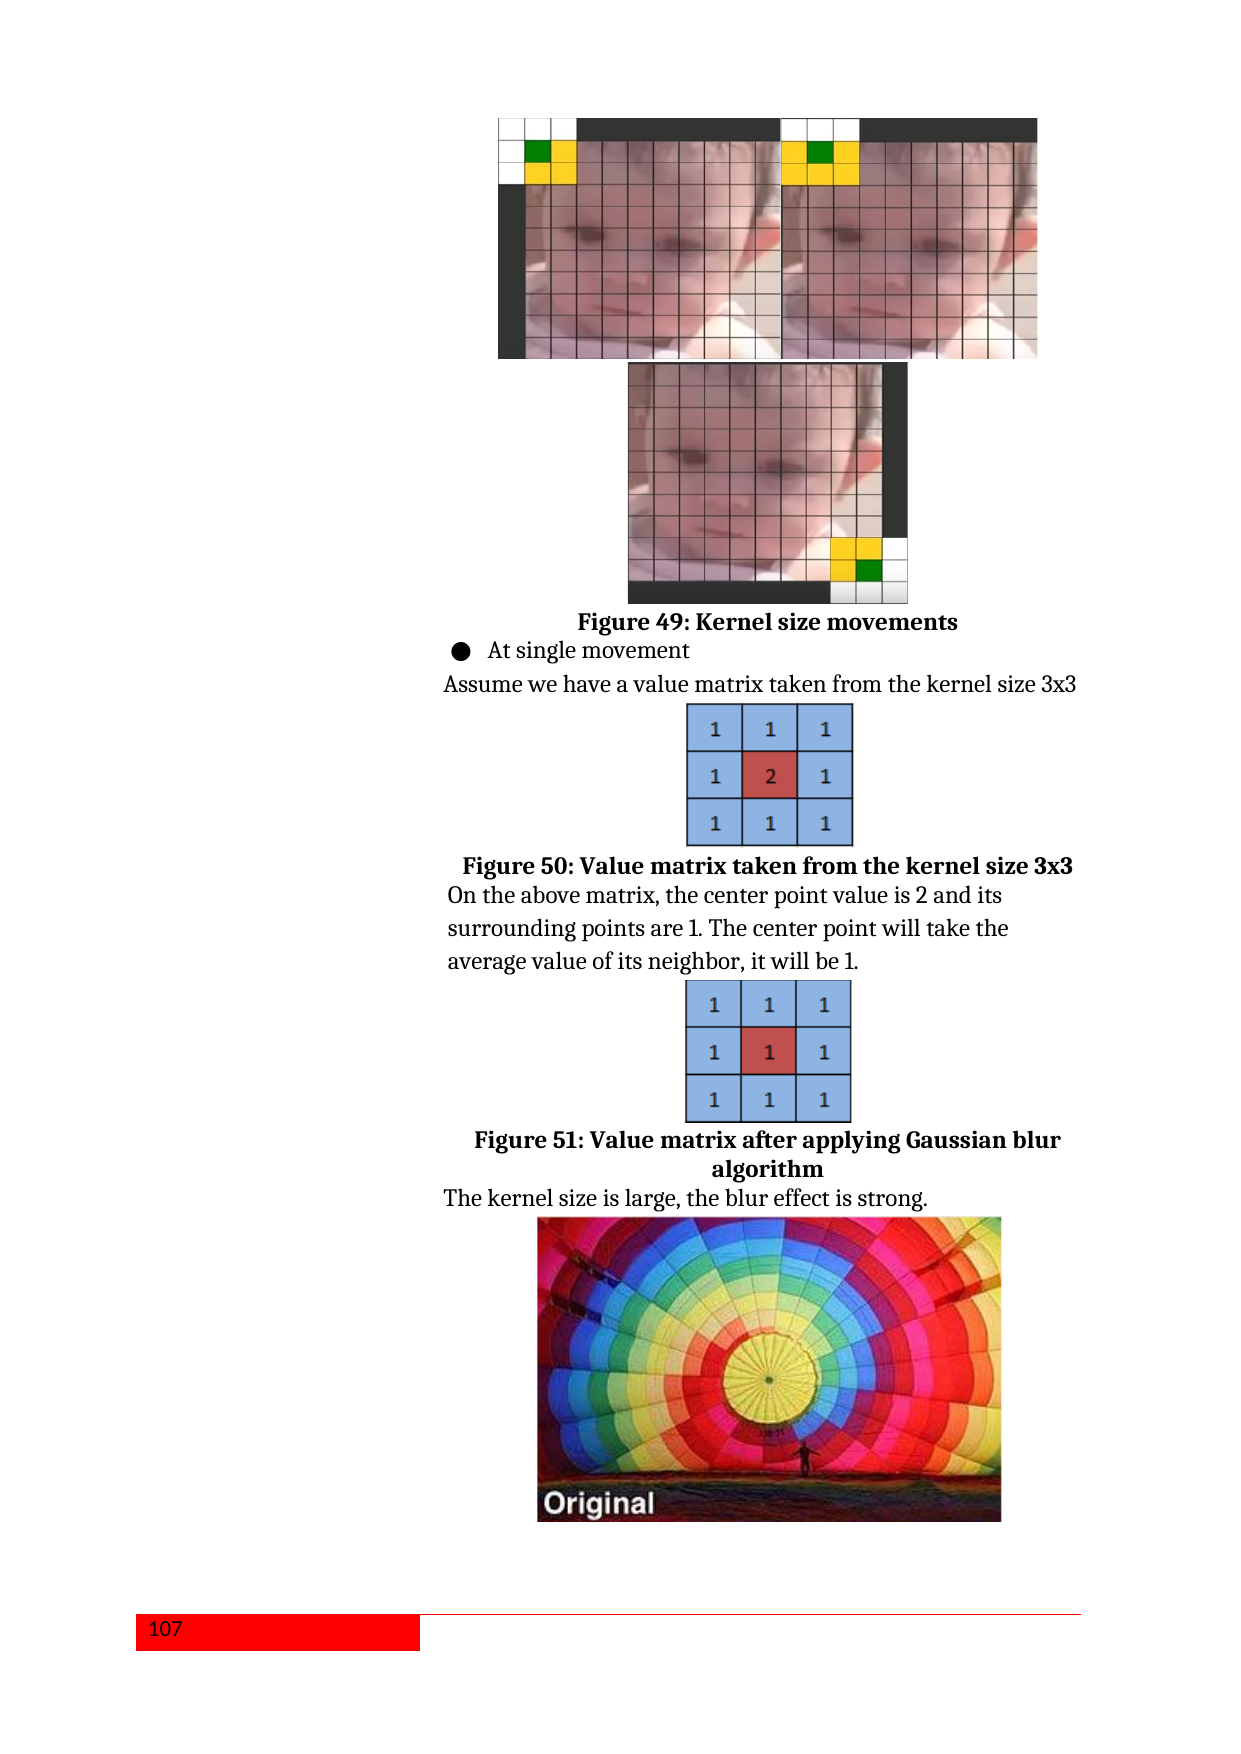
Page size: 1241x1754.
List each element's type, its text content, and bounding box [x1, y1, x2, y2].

list Figure 50: Value matrix taken from the kernel size 3x3 [443, 852, 1092, 881]
picture [498, 118, 1038, 359]
list Figure 49: Kernel size movements [443, 608, 1092, 636]
text The kernel size is large, the blur effect is strong. [443, 1184, 1092, 1213]
text On the above matrix, the center point value is 2 and its surrounding points are 1. The center point will take the average value of its neighbor, it will be 1. [448, 881, 1092, 976]
picture [684, 980, 852, 1123]
list Figure 51: Value matrix after applying Gaussian blur algorithm [443, 1126, 1092, 1184]
picture [627, 362, 908, 604]
picture [685, 702, 855, 848]
picture [537, 1216, 1003, 1522]
text Assume we have a value matrix taken from the kernel size 3x3 [443, 669, 1092, 698]
list At single movement [450, 636, 1092, 665]
